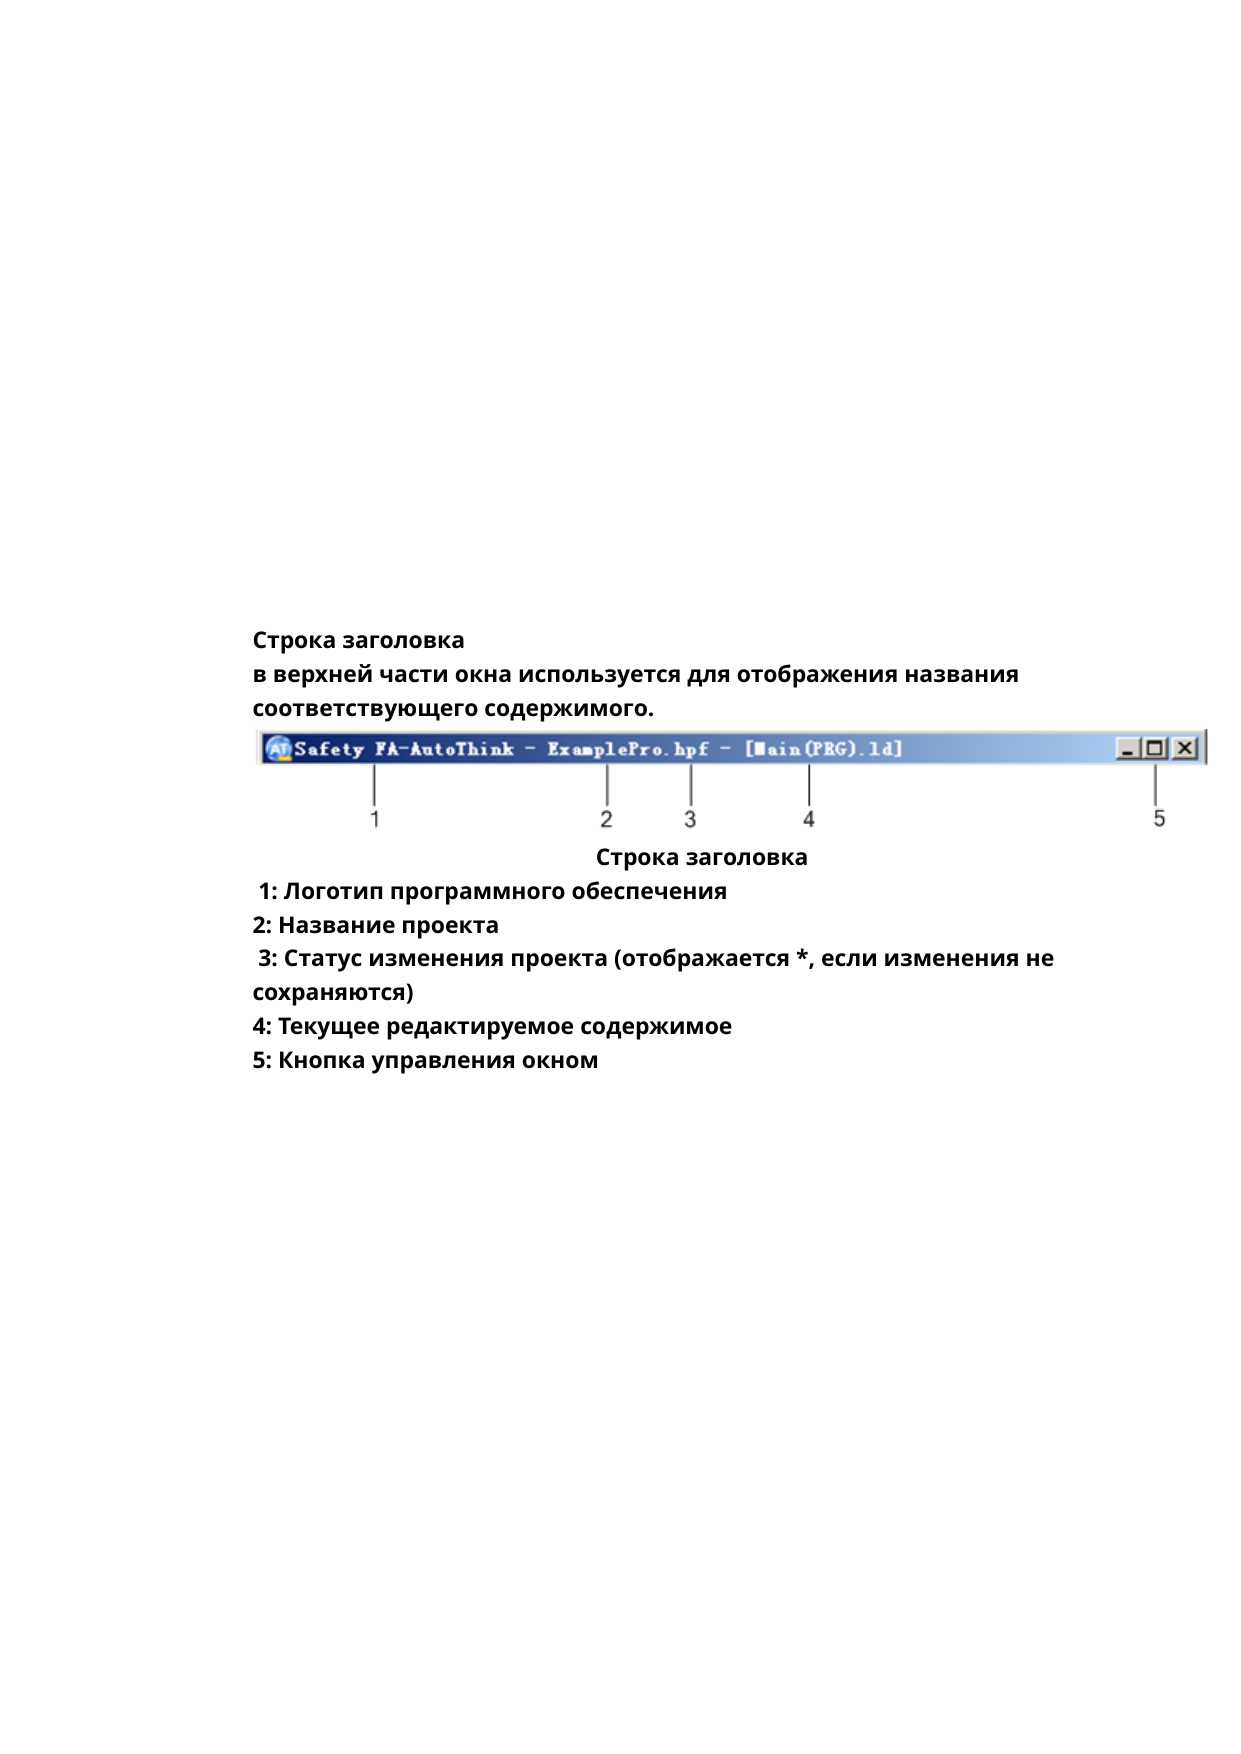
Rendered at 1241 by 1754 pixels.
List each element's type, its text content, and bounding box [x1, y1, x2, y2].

list 4: Текущее редактируемое содержимое [252, 1010, 1152, 1041]
list 3: Статус изменения проекта (отображается *, если изменения не сохраняются) [252, 942, 1152, 1007]
list 1: Логотип программного обеспечения [252, 875, 1152, 906]
list 5: Кнопка управления окном [252, 1044, 1152, 1075]
picture [252, 725, 1227, 839]
list Строка заголовка [252, 624, 1152, 656]
list Строка заголовка [252, 841, 1152, 872]
list в верхней части окна используется для отображения названия соответствующего содержимого. [252, 658, 1152, 723]
list 2: Название проекта [252, 909, 1152, 940]
